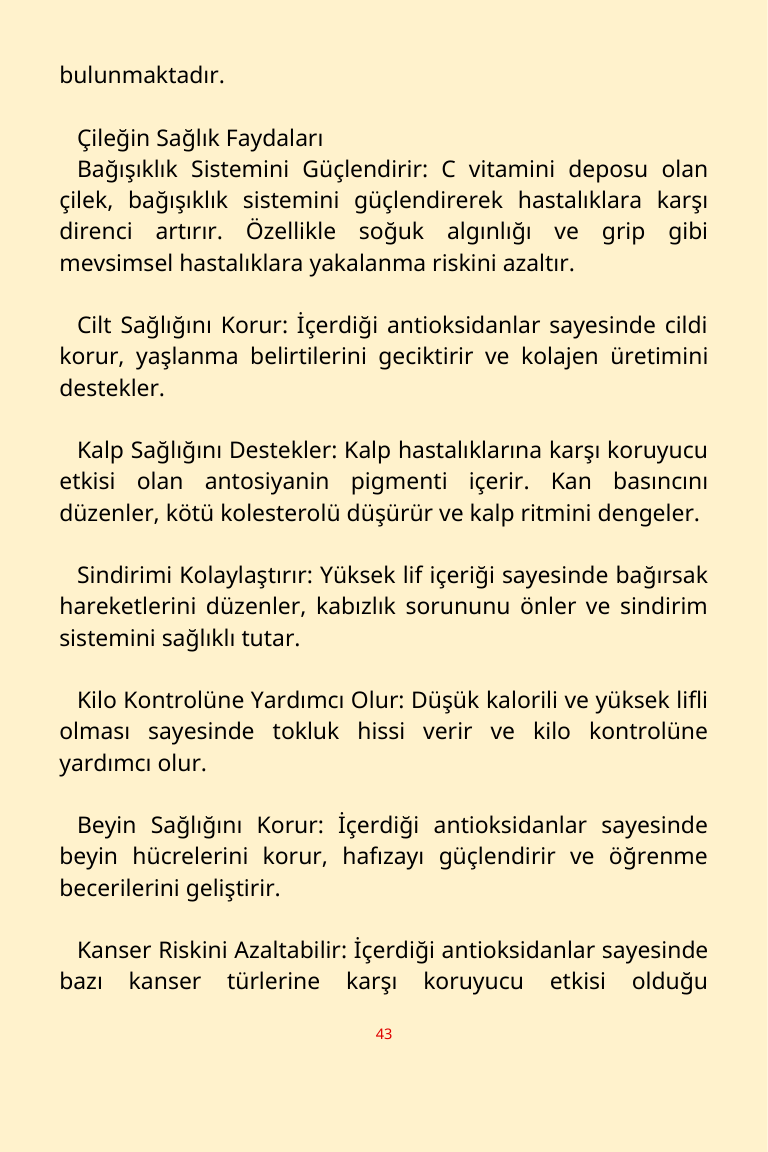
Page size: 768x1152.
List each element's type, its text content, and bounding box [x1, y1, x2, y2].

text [59, 59, 709, 90]
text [59, 934, 709, 997]
text Çileğin Sağlık Faydaları [59, 122, 709, 153]
text Kalp Sağlığını Destekler: Kalp hastalıklarına karşı koruyucu etkisi olan antosiyanin pigmenti içerir. Kan basıncını düzenler, kötü kolesterolü düşürür ve kalp ritmini dengeler. [59, 434, 709, 528]
text Sindirimi Kolaylaştırır: Yüksek lif içeriği sayesinde bağırsak hareketlerini düzenler, kabızlık sorununu önler ve sindirim sistemini sağlıklı tutar. [59, 559, 709, 653]
text Cilt Sağlığını Korur: İçerdiği antioksidanlar sayesinde cildi korur, yaşlanma belirtilerini geciktirir ve kolajen üretimini destekler. [59, 309, 709, 403]
text Beyin Sağlığını Korur: İçerdiği antioksidanlar sayesinde beyin hücrelerini korur, hafızayı güçlendirir ve öğrenme becerilerini geliştirir. [59, 809, 709, 903]
text Bağışıklık Sistemini Güçlendirir: C vitamini deposu olan çilek, bağışıklık sistemini güçlendirerek hastalıklara karşı direnci artırır. Özellikle soğuk algınlığı ve grip gibi mevsimsel hastalıklara yakalanma riskini azaltır. [59, 153, 709, 278]
text Kilo Kontrolüne Yardımcı Olur: Düşük kalorili ve yüksek lifli olması sayesinde tokluk hissi verir ve kilo kontrolüne yardımcı olur. [59, 684, 709, 778]
